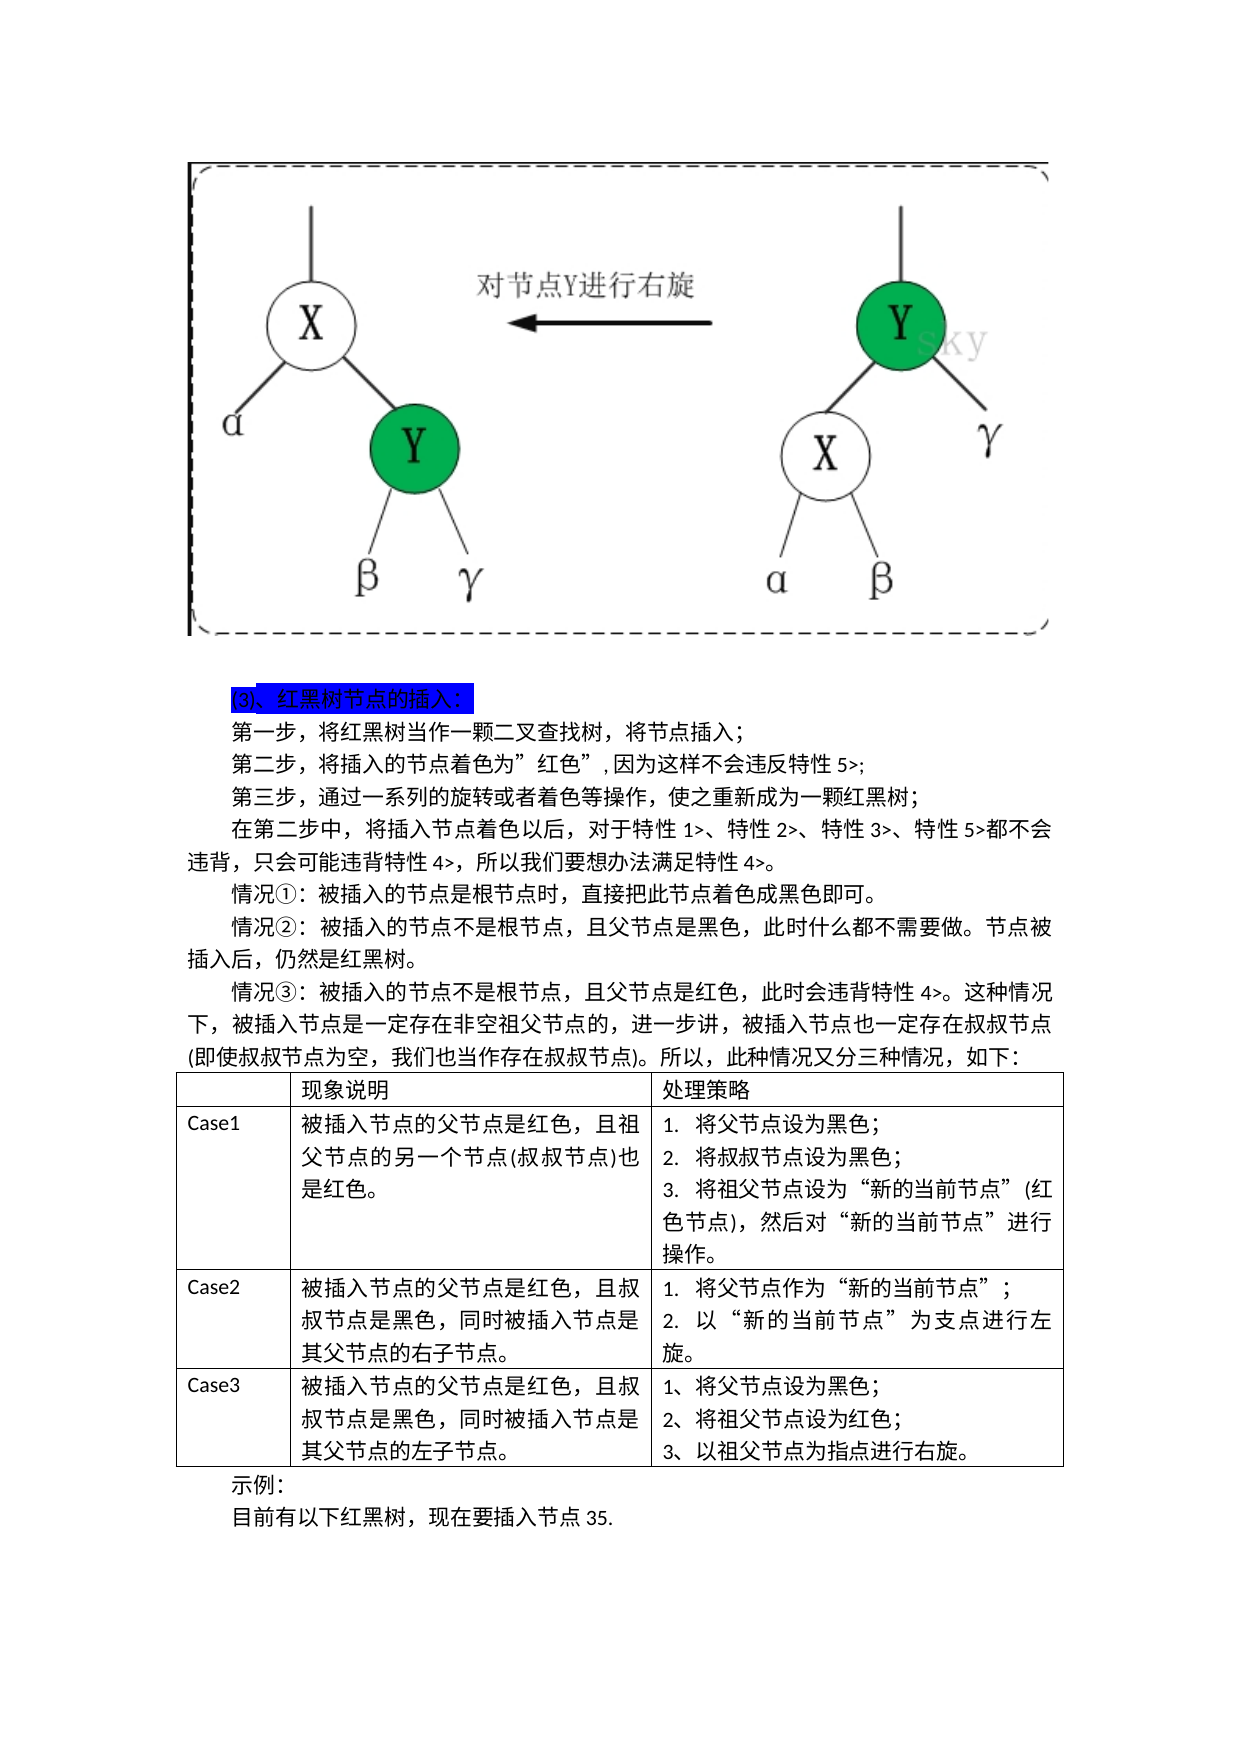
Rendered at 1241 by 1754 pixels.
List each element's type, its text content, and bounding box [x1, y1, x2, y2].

list 示例： [187, 1467, 1053, 1500]
list 情况②：被插入的节点不是根节点，且父节点是黑色，此时什么都不需要做。节点被插入后，仍然是红黑树。 [187, 909, 1053, 974]
table_cell 将父节点设为黑色； 将叔叔节点设为黑色； 将祖父节点设为“新的当前节点”(红色节点)，然后对“新的当前节点”进行操作。 [652, 1107, 1063, 1269]
list 目前有以下红黑树，现在要插入节点35. [187, 1500, 1053, 1532]
table_header 现象说明 [291, 1073, 651, 1106]
table_cell 将父节点设为黑色； 将祖父节点设为红色； 以祖父节点为指点进行右旋。 [652, 1369, 1063, 1466]
table_cell 被插入节点的父节点是红色，且叔叔节点是黑色，同时被插入节点是其父节点的左子节点。 [291, 1369, 651, 1466]
table_cell Case1 [177, 1107, 290, 1269]
table_cell Case2 [177, 1270, 290, 1368]
table_header [177, 1073, 290, 1106]
list 情况③：被插入的节点不是根节点，且父节点是红色，此时会违背特性4>。这种情况下，被插入节点是一定存在非空祖父节点的，进一步讲，被插入节点也一定存在叔叔节点(即使叔叔节点为空，我们也当作存在叔叔节点)。所以，此种情况又分三种情况，如下： [187, 974, 1053, 1072]
list 情况①：被插入的节点是根节点时，直接把此节点着色成黑色即可。 [187, 877, 1053, 909]
list 第二步，将插入的节点着色为”红色”, 因为这样不会违反特性5>; [187, 747, 1053, 779]
table_cell Case3 [177, 1369, 290, 1466]
picture [187, 162, 1049, 636]
list 第一步，将红黑树当作一颗二叉查找树，将节点插入； [187, 714, 1053, 747]
table_cell 将父节点作为“新的当前节点”； 以“新的当前节点”为支点进行左旋。 [652, 1270, 1063, 1368]
list 在第二步中，将插入节点着色以后，对于特性1>、特性2>、特性3>、特性5>都不会违背，只会可能违背特性4>，所以我们要想办法满足特性4>。 [187, 812, 1053, 877]
list 第三步，通过一系列的旋转或者着色等操作，使之重新成为一颗红黑树； [187, 779, 1053, 812]
table_cell 被插入节点的父节点是红色，且叔叔节点是黑色，同时被插入节点是其父节点的右子节点。 [291, 1270, 651, 1368]
list (3)、红黑树节点的插入： [187, 682, 1053, 714]
table_cell 被插入节点的父节点是红色，且祖父节点的另一个节点(叔叔节点)也是红色。 [291, 1107, 651, 1269]
table_header 处理策略 [652, 1073, 1063, 1106]
